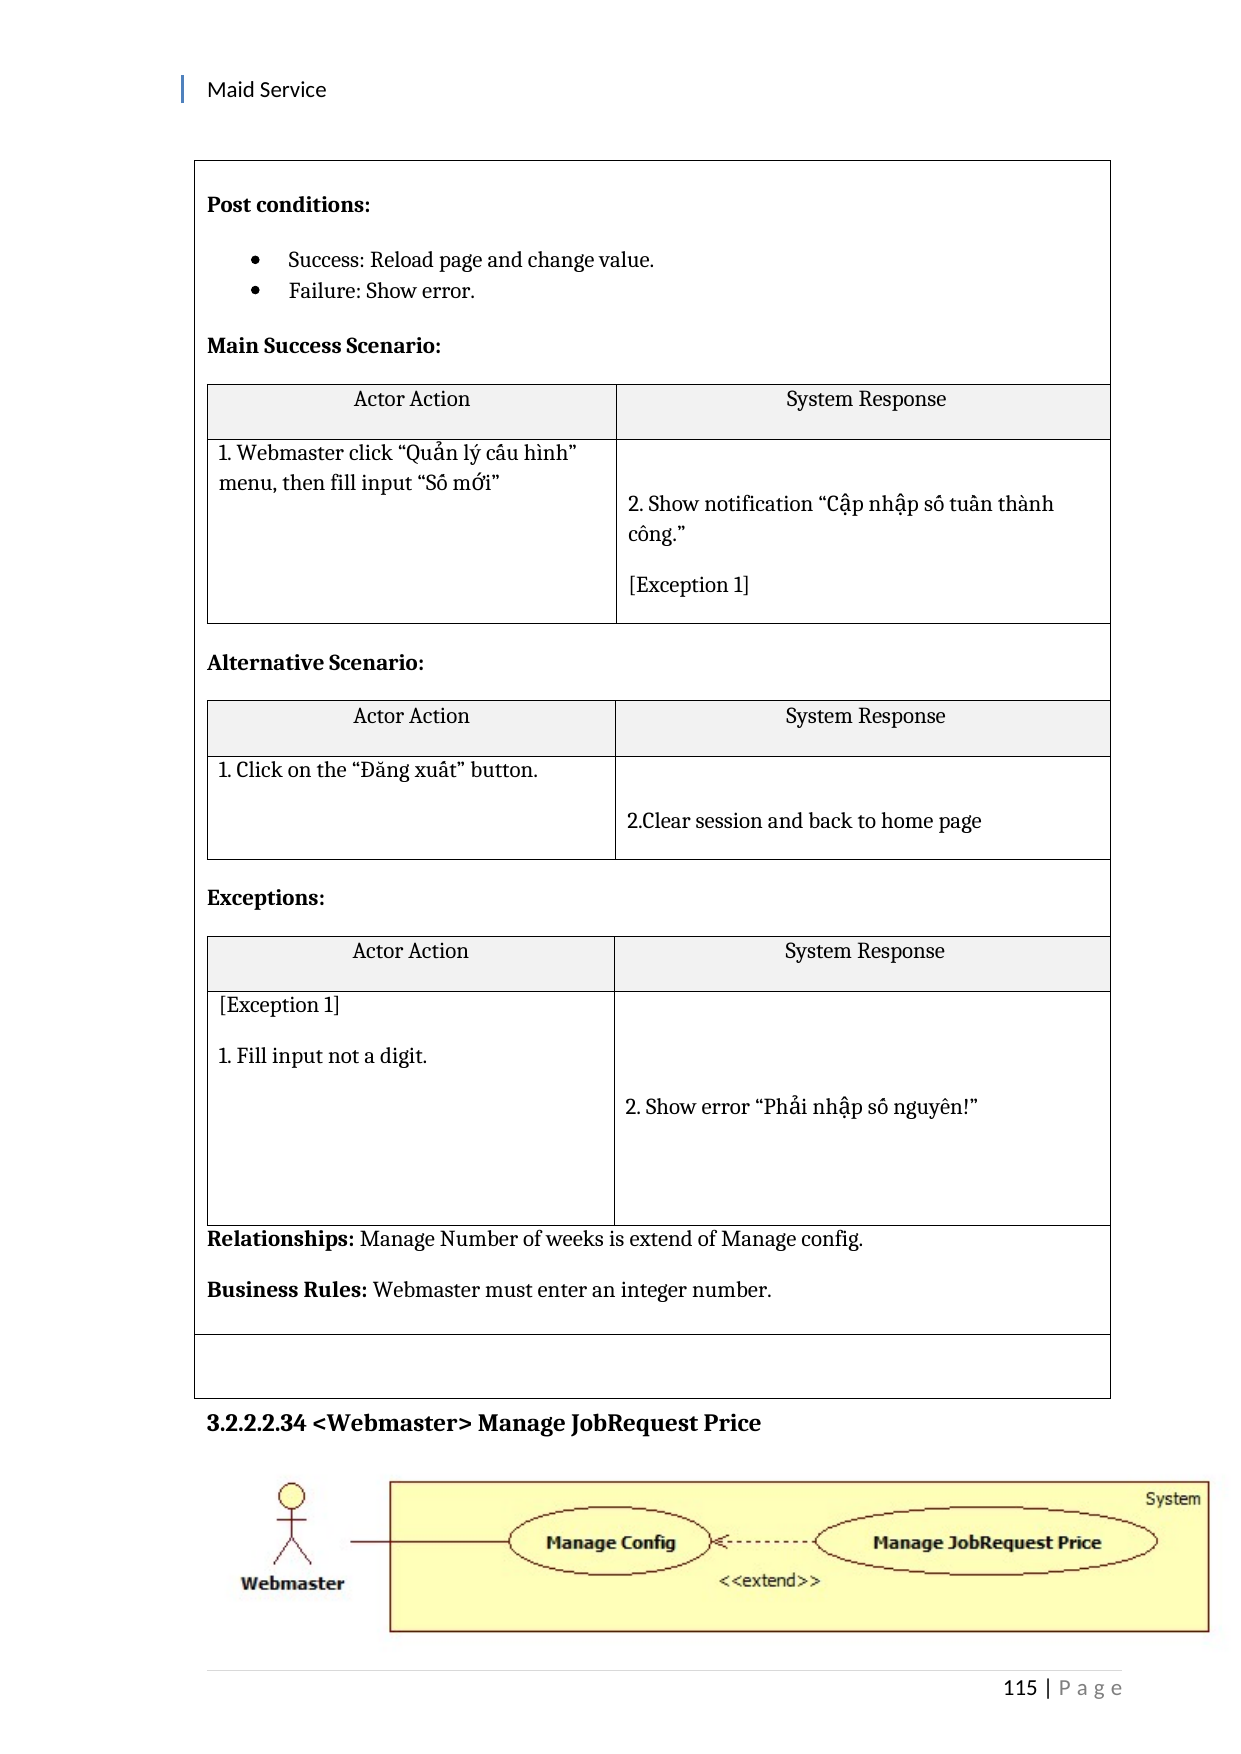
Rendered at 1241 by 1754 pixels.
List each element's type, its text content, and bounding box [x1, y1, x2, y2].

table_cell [195, 161, 1110, 1334]
picture [202, 1450, 1240, 1664]
subtitle <Webmaster> Manage JobRequest Price [207, 1409, 1122, 1438]
table_cell [195, 1335, 1110, 1398]
